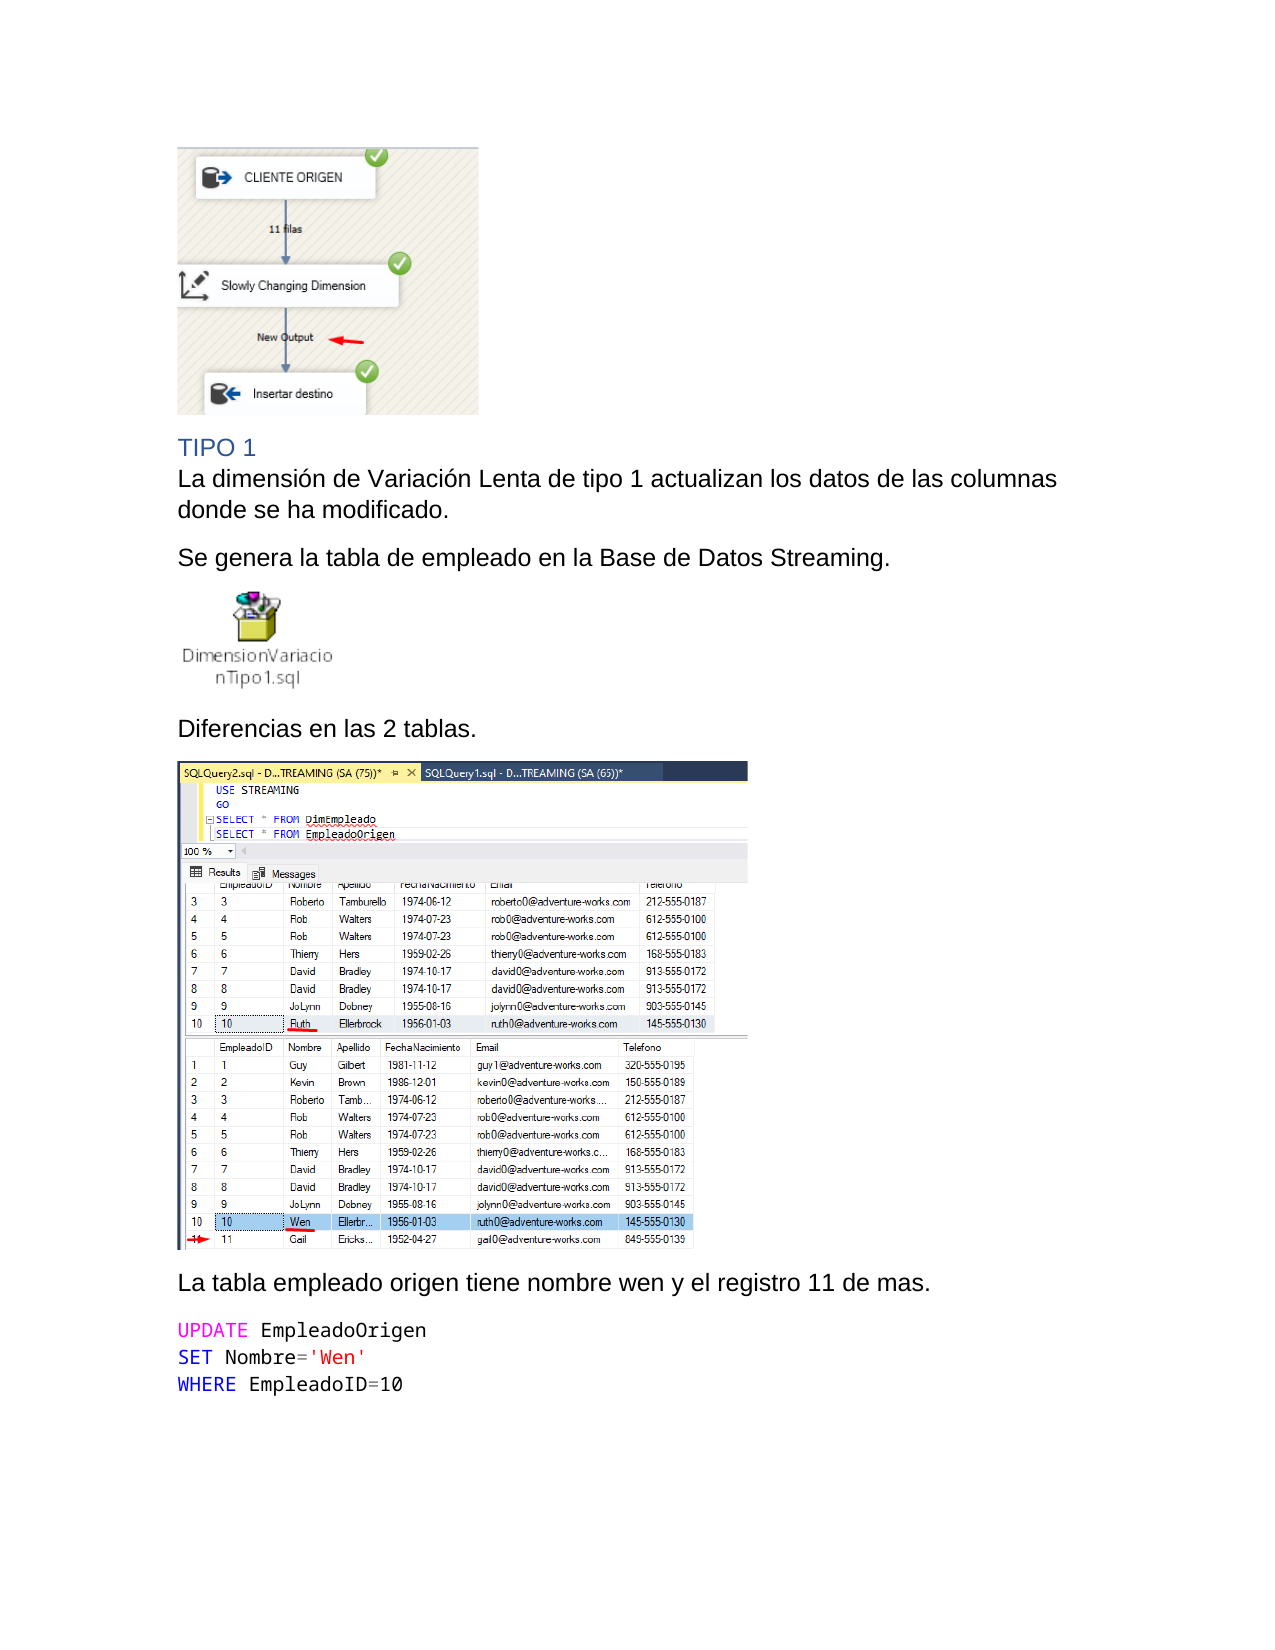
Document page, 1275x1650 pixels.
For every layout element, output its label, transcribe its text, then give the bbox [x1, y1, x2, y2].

text SET Nombre='Wen' [177, 1343, 1098, 1370]
text UPDATE EmpleadoOrigen [177, 1316, 1098, 1343]
picture [177, 761, 748, 1250]
subtitle TIPO 1 [177, 433, 1098, 462]
text La dimensión de Variación Lenta de tipo 1 actualizan los datos de las columnas donde se ha modificado. [177, 464, 1098, 524]
text La tabla empleado origen tiene nombre wen y el registro 11 de mas. [177, 1268, 1098, 1297]
text Diferencias en las 2 tablas. [177, 714, 1098, 743]
picture [177, 147, 479, 415]
text Se genera la tabla de empleado en la Base de Datos Streaming. [177, 543, 1098, 572]
text WHERE EmpleadoID=10 [177, 1370, 1098, 1397]
